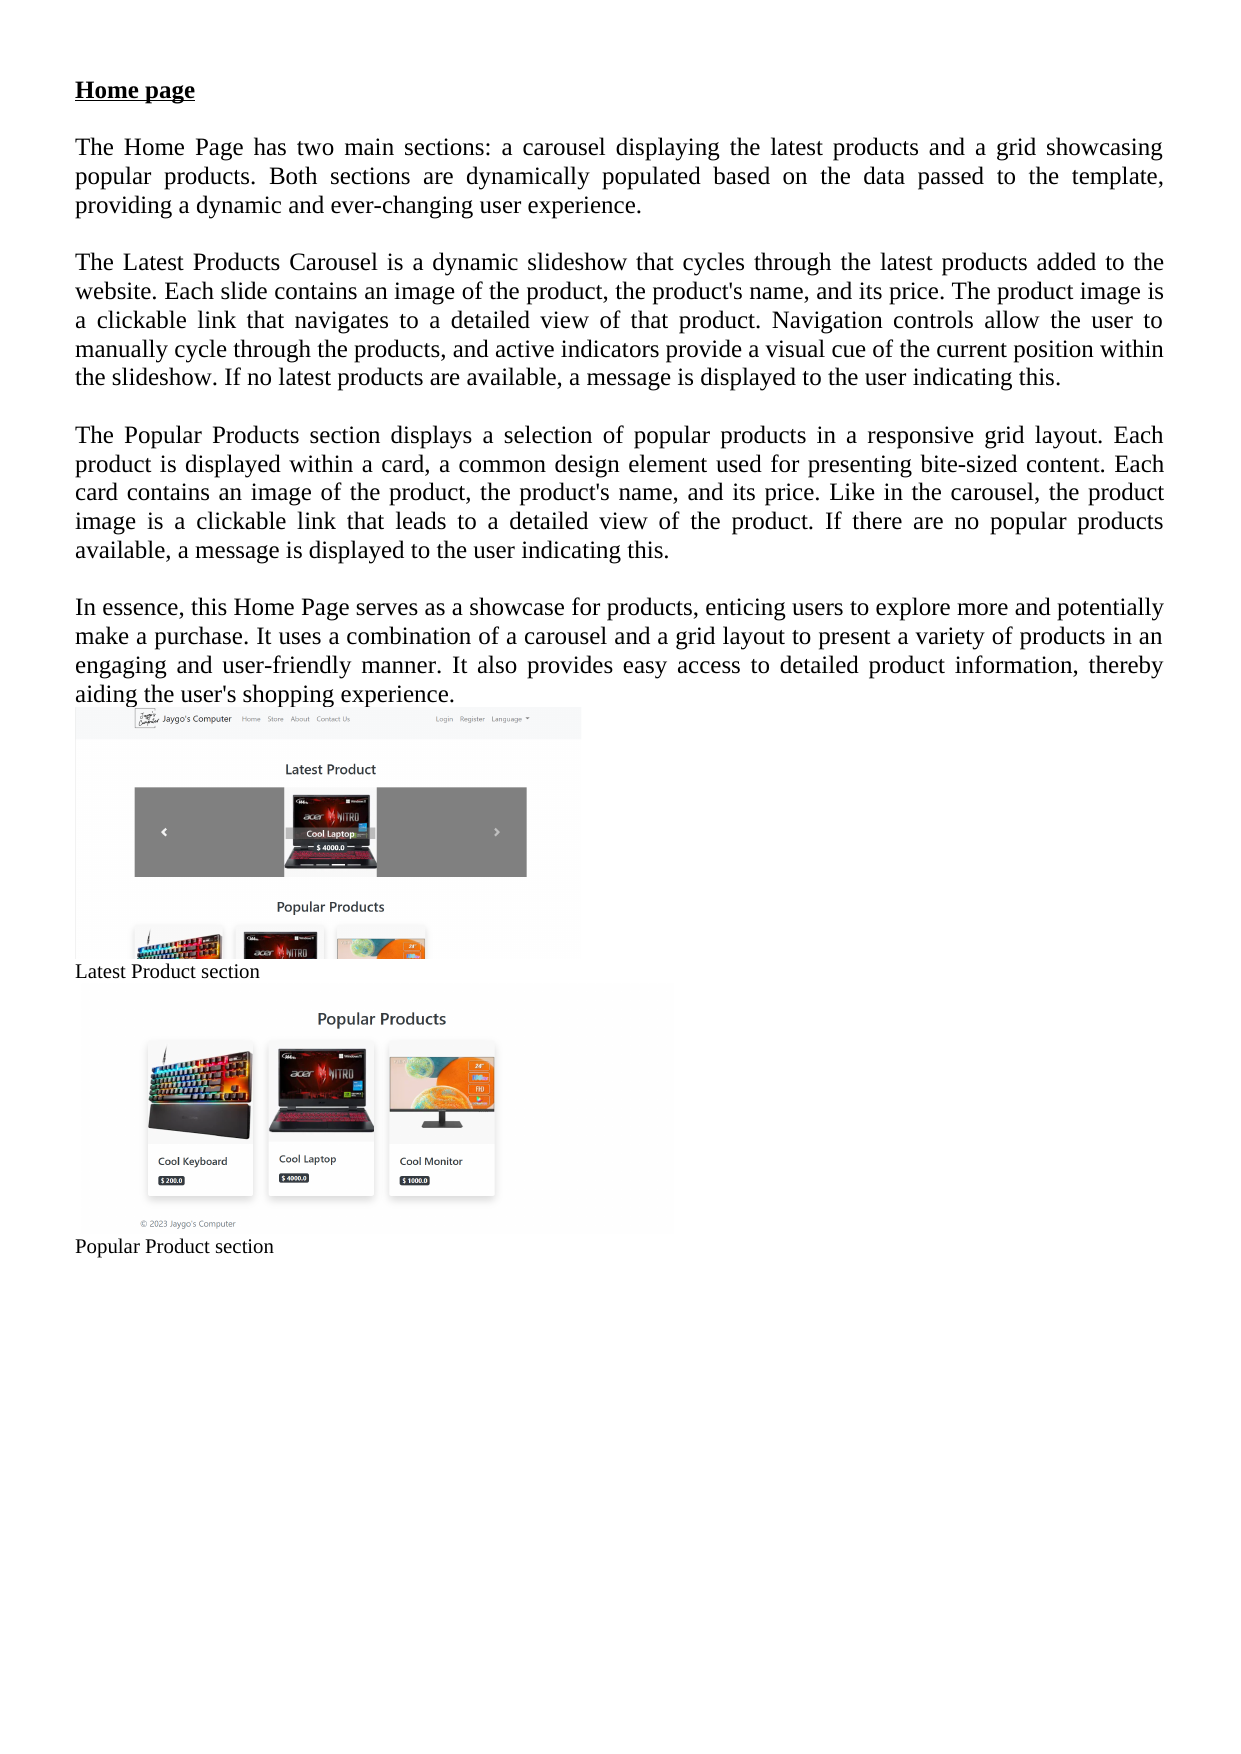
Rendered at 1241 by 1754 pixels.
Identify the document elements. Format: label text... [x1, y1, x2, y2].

text In essence, this Home Page serves as a showcase for products, enticing users to explore more and potentially make a purchase. It uses a combination of a carousel and a grid layout to present a variety of products in an engaging and user-friendly manner. It also provides easy access to detailed product information, thereby aiding the user's shopping experience. [75, 592, 1165, 707]
picture [75, 707, 582, 959]
picture [81, 983, 675, 1234]
text The Home Page has two main sections: a carousel displaying the latest products and a grid showcasing popular products. Both sections are dynamically populated based on the data passed to the template, providing a dynamic and ever-changing user experience. [75, 132, 1165, 219]
text Latest Product section [75, 959, 1165, 983]
text The Popular Products section displays a selection of popular products in a responsive grid layout. Each product is displayed within a card, a common design element used for presenting bite-sized content. Each card contains an image of the product, the product's name, and its price. Like in the carousel, the product image is a clickable link that leads to a detailed view of the product. If there are no popular products available, a message is displayed to the user indicating this. [75, 420, 1165, 564]
text The Latest Products Carousel is a dynamic slideshow that cycles through the latest products added to the website. Each slide contains an image of the product, the product's name, and its price. The product image is a clickable link that navigates to a detailed view of that product. Navigation controls allow the user to manually cycle through the products, and active indicators provide a visual cue of the current position within the slideshow. If no latest products are available, a message is displayed to the user indicating this. [75, 247, 1165, 391]
text Popular Product section [75, 1234, 1165, 1258]
text Home page [75, 75, 1165, 104]
